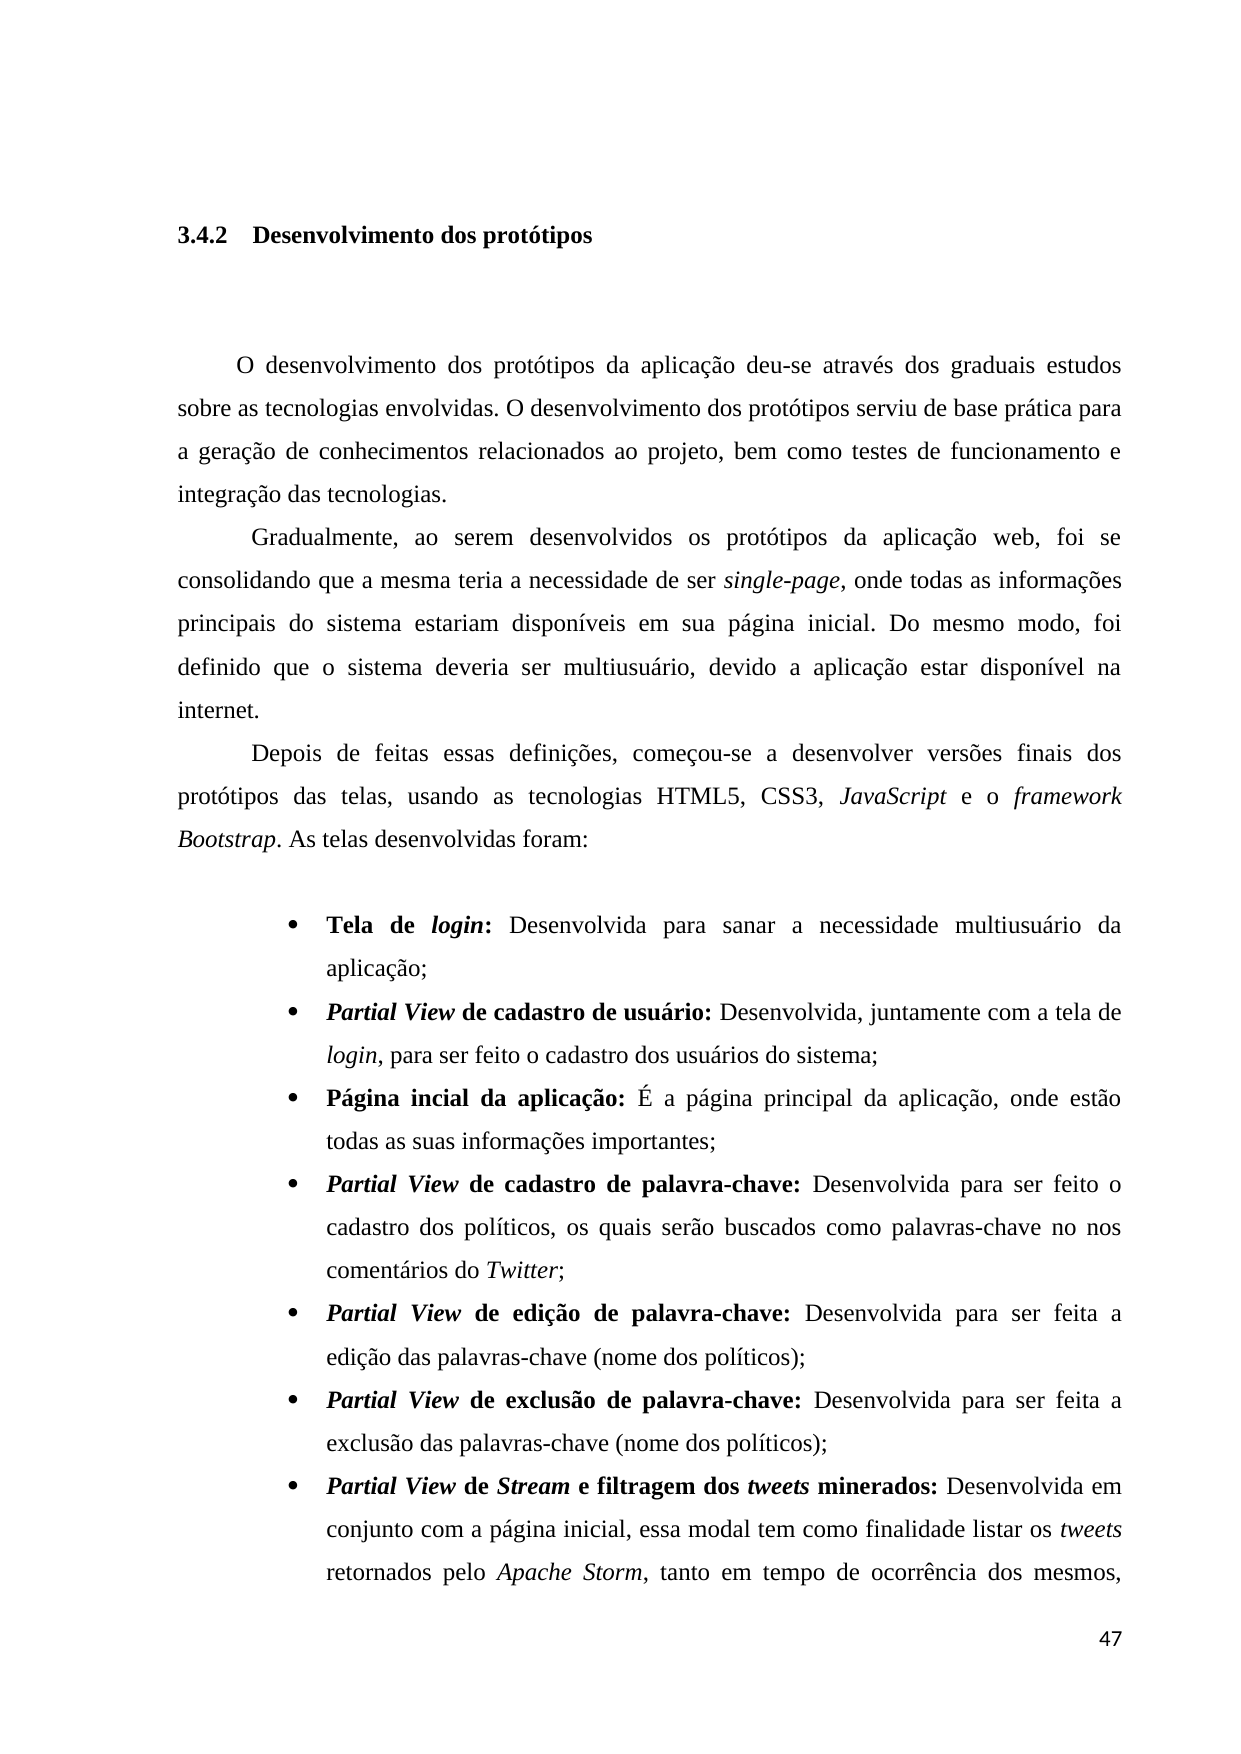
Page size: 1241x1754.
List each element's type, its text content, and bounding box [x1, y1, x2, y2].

text Gradualmente, ao serem desenvolvidos os protótipos da aplicação web, foi se consolidando que a mesma teria a necessidade de ser single-page, onde todas as informações principais do sistema estariam disponíveis em sua página inicial. Do mesmo modo, foi definido que o sistema deveria ser multiusuário, devido a aplicação estar disponível na internet. [177, 522, 1122, 723]
list Página incial da aplicação: É a página principal da aplicação, onde estão todas as suas informações importantes; [288, 1083, 1122, 1155]
text O desenvolvimento dos protótipos da aplicação deu-se através dos graduais estudos sobre as tecnologias envolvidas. O desenvolvimento dos protótipos serviu de base prática para a geração de conhecimentos relacionados ao projeto, bem como testes de funcionamento e integração das tecnologias. [177, 350, 1122, 508]
subtitle Desenvolvimento dos protótipos [177, 220, 1122, 249]
list Partial View de edição de palavra-chave: Desenvolvida para ser feita a edição das palavras-chave (nome dos políticos); [288, 1298, 1122, 1370]
text Depois de feitas essas definições, começou-se a desenvolver versões finais dos protótipos das telas, usando as tecnologias HTML5, CSS3, JavaScript e o framework Bootstrap. As telas desenvolvidas foram: [177, 738, 1122, 853]
list Tela de login: Desenvolvida para sanar a necessidade multiusuário da aplicação; [288, 910, 1122, 982]
list Partial View de cadastro de palavra-chave: Desenvolvida para ser feito o cadastro dos políticos, os quais serão buscados como palavras-chave no nos comentários do Twitter; [288, 1169, 1122, 1284]
list Partial View de exclusão de palavra-chave: Desenvolvida para ser feita a exclusão das palavras-chave (nome dos políticos); [288, 1385, 1122, 1457]
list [288, 1471, 1122, 1586]
list Partial View de cadastro de usuário: Desenvolvida, juntamente com a tela de login, para ser feito o cadastro dos usuários do sistema; [288, 997, 1122, 1068]
